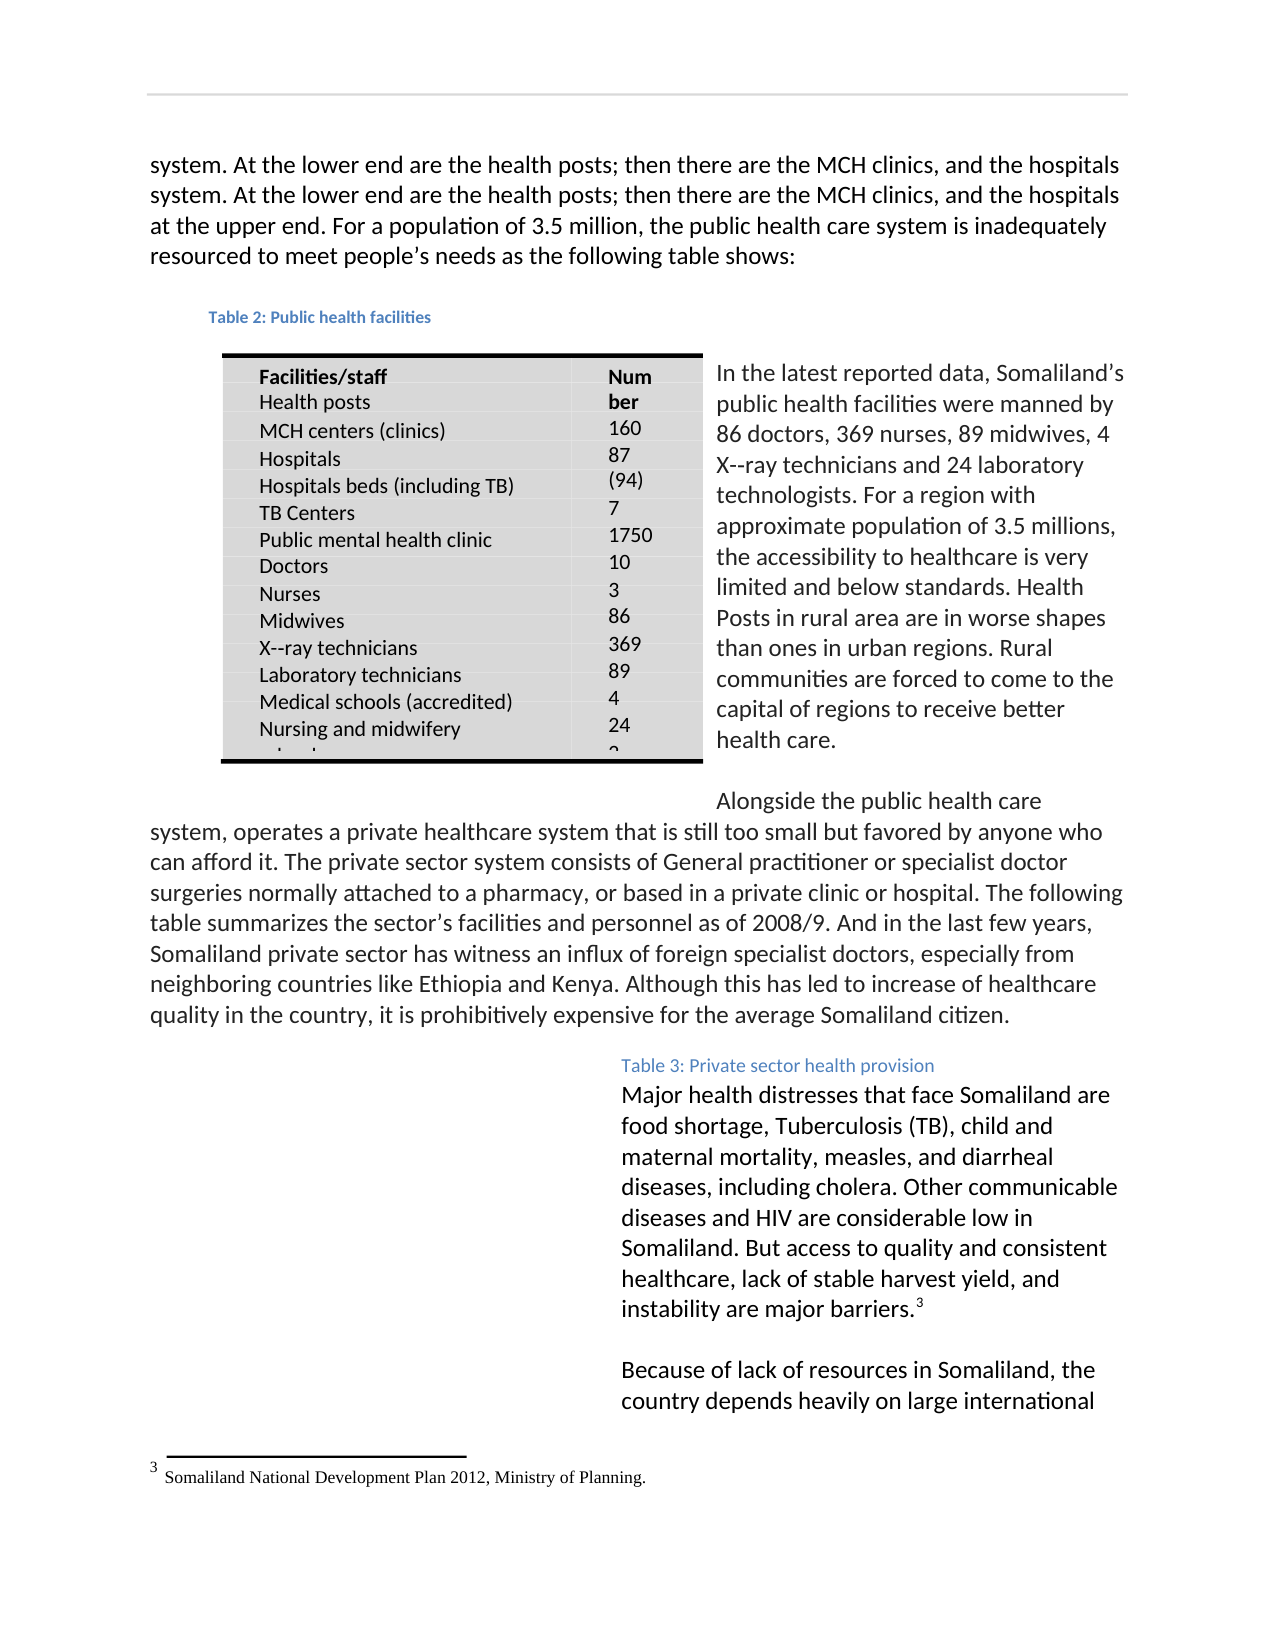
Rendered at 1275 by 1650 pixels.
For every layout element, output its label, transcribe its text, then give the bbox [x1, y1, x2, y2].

text Table 2: Public health facilities [208, 306, 1148, 328]
text Alongside the public health care [716, 785, 1148, 816]
text Major health distresses that face Somaliland are food shortage, Tuberculosis (TB), child and maternal mortality, measles, and diarrheal diseases, including cholera. Other communicable diseases and HIV are considerable low in Somaliland. But access to quality and consistent healthcare, lack of stable harvest yield, and instability are major barriers.3 [621, 1080, 1120, 1324]
list Somaliland National Development Plan 2012, Ministry of Planning. [149, 1458, 1148, 1489]
text In the latest reported data, Somaliland’s public health facilities were manned by 86 doctors, 369 nurses, 89 midwives, 4 X-­‐ray technicians and 24 laboratory technologists. For a region with approximate population of 3.5 millions, the accessibility to healthcare is very limited and below standards. Health Posts in rural area are in worse shapes than ones in urban regions. Rural communities are forced to come to the capital of regions to receive better health care. [716, 358, 1125, 754]
text Because of lack of resources in Somaliland, the country depends heavily on large international [621, 1355, 1098, 1416]
text Table 3: Private sector health provision [621, 1054, 1148, 1078]
text system. At the lower end are the health posts; then there are the MCH clinics, and the hospitals system. At the lower end are the health posts; then there are the MCH clinics, and the hospitals at the upper end. For a population of 3.5 million, the public health care system is inadequately resourced to meet people’s needs as the following table shows: [150, 149, 1122, 271]
text system, operates a private healthcare system that is still too small but favored by anyone who can afford it. The private sector system consists of General practitioner or specialist doctor surgeries normally attached to a pharmacy, or based in a private clinic or hospital. The following table summarizes the sector’s facilities and personnel as of 2008/9. And in the last few years, Somaliland private sector has witness an influx of foreign specialist doctors, especially from neighboring countries like Ethiopia and Kenya. Although this has led to increase of healthcare quality in the country, it is prohibitively expensive for the average Somaliland citizen. [150, 816, 1127, 1029]
